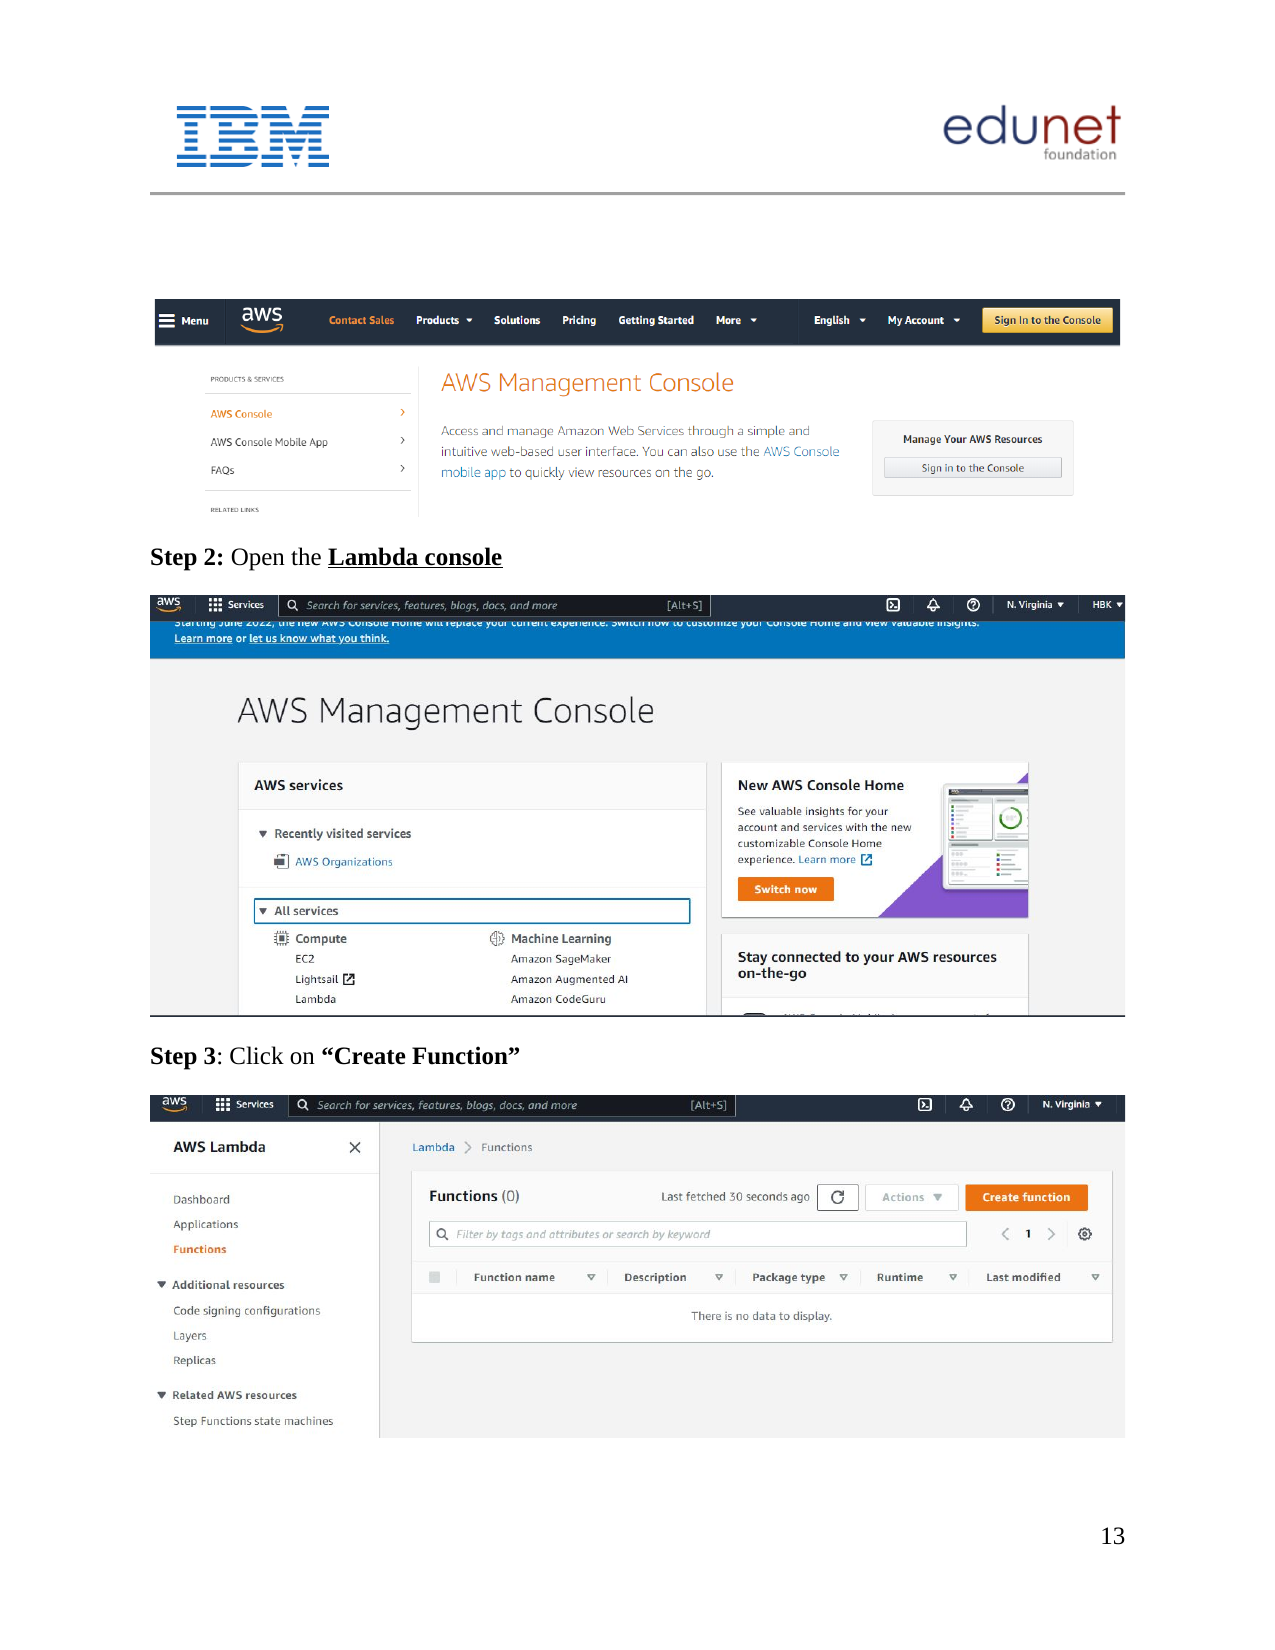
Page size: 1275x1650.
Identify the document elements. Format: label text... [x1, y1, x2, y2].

picture [154, 299, 1121, 517]
picture [150, 1095, 1125, 1438]
picture [176, 106, 329, 167]
text Step 3: Click on “Create Function” [150, 1041, 1125, 1070]
picture [150, 595, 1125, 1017]
text Step 2: Open the Lambda console [150, 542, 1125, 570]
picture [941, 95, 1125, 167]
